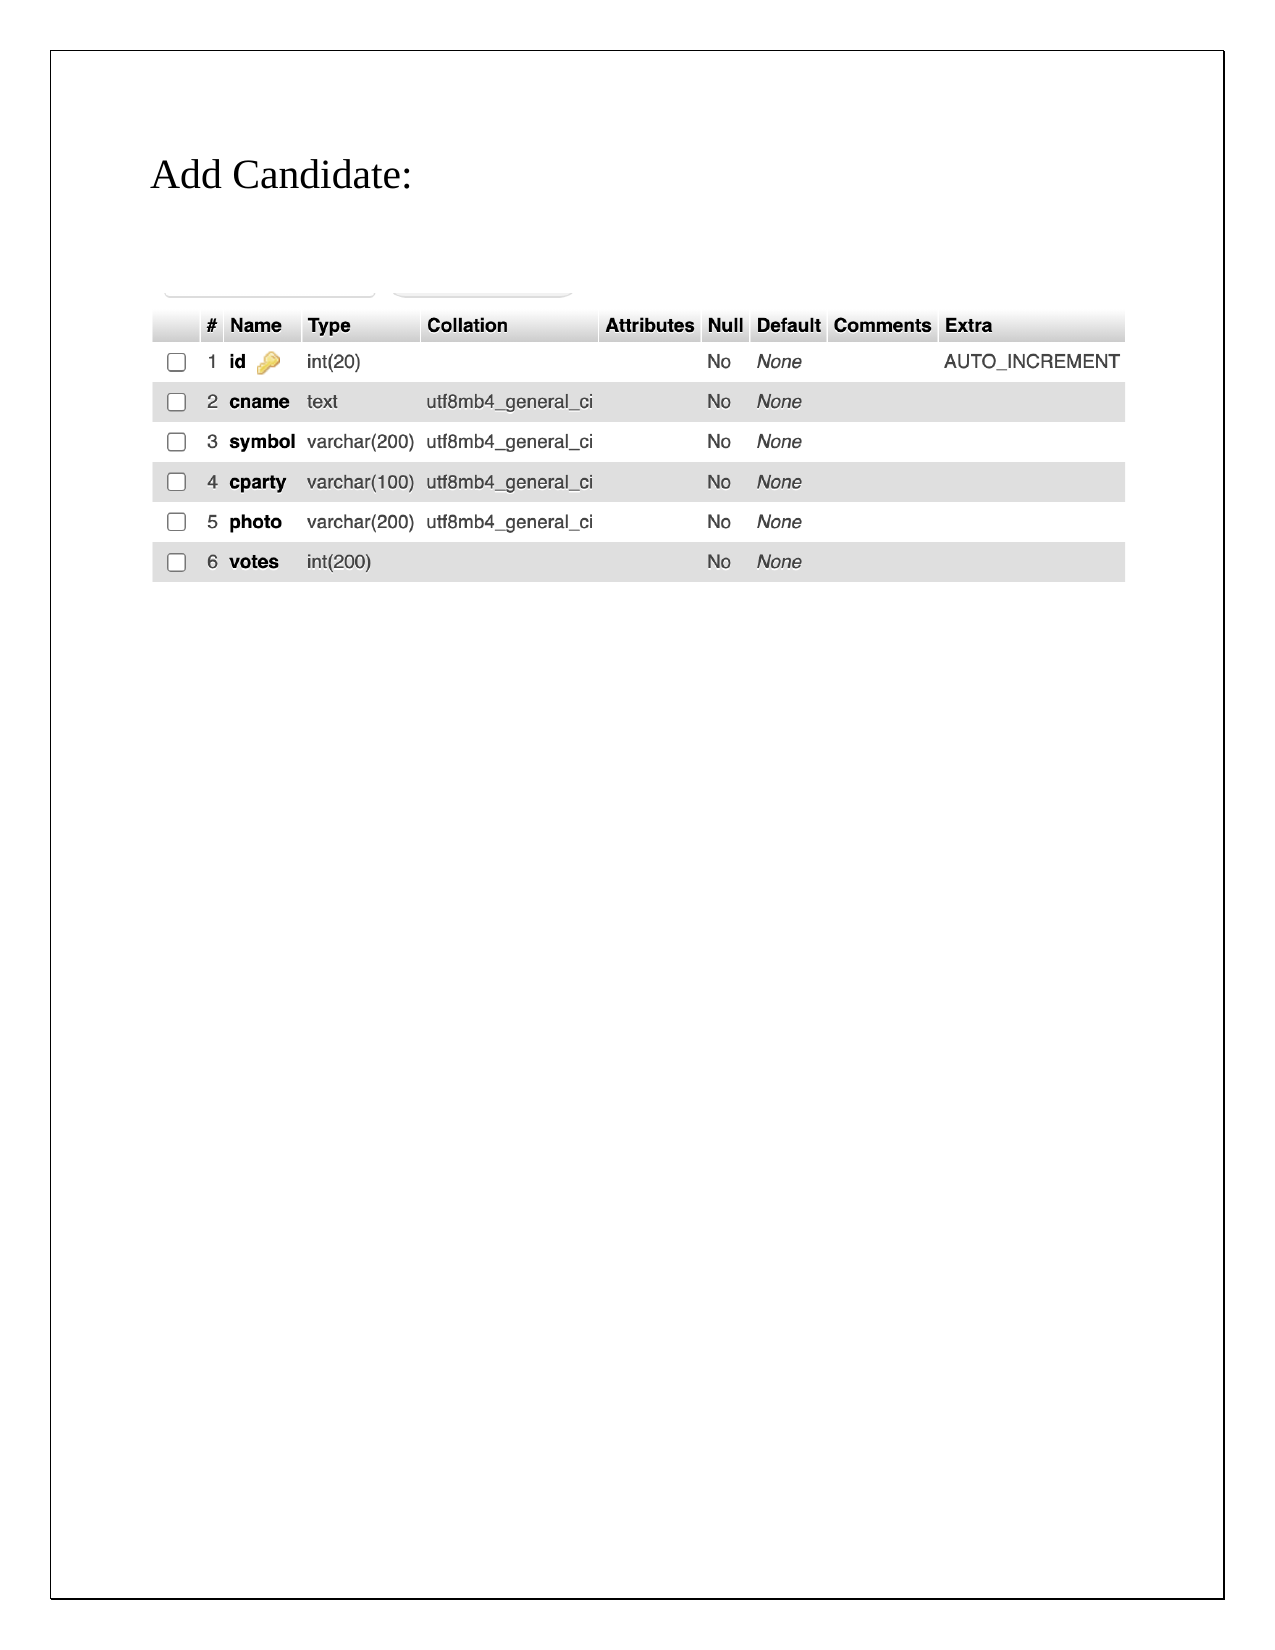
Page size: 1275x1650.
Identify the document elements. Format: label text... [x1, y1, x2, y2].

picture [150, 293, 1125, 586]
text Add Candidate: [150, 150, 1124, 198]
